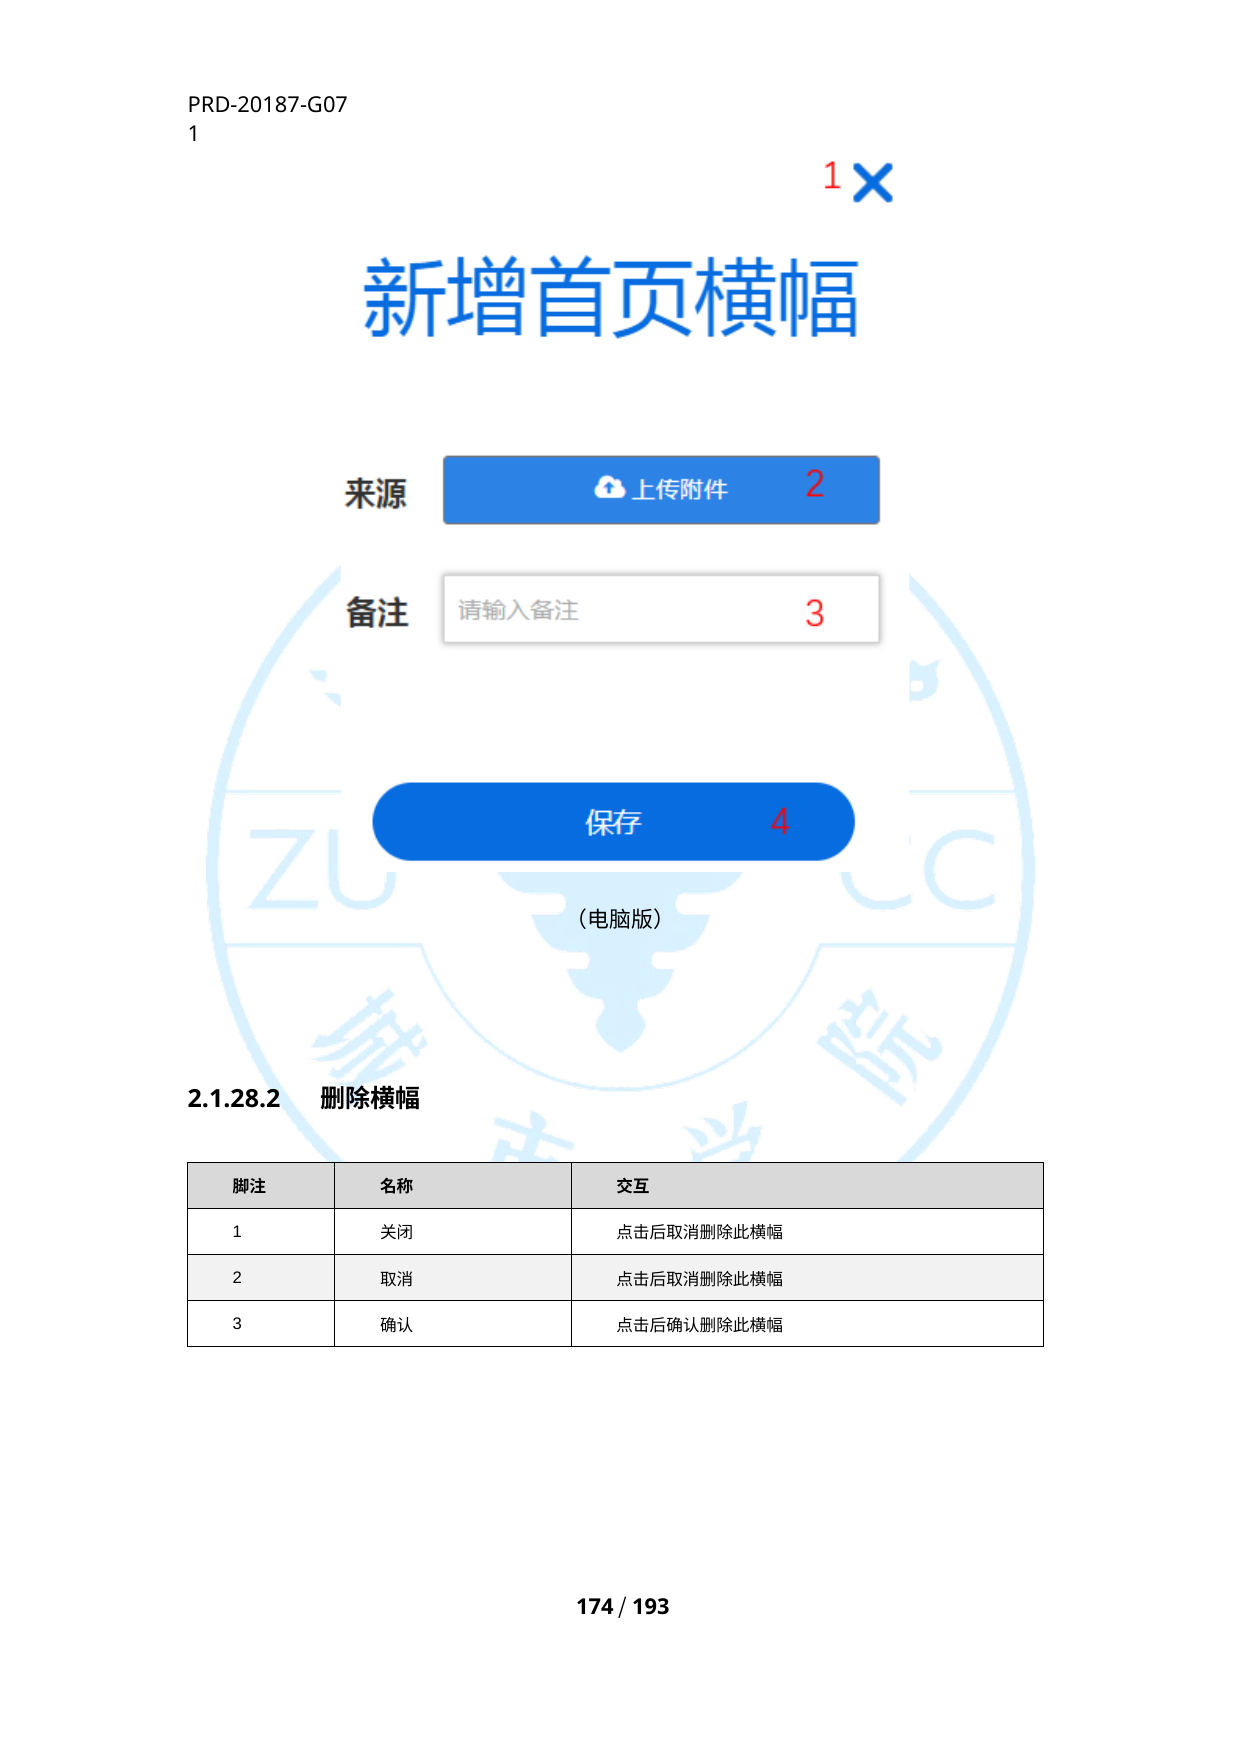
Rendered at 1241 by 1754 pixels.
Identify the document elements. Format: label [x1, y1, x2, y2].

table_cell [572, 1209, 1043, 1254]
table_cell [572, 1301, 1043, 1346]
table_cell [335, 1209, 571, 1254]
table_cell [335, 1255, 571, 1300]
picture [340, 154, 910, 872]
table_cell [335, 1301, 571, 1346]
table_cell [572, 1255, 1043, 1300]
table_cell [188, 1301, 334, 1346]
table_cell [188, 1209, 334, 1254]
table_header [188, 1163, 334, 1208]
table_cell [188, 1255, 334, 1300]
table_header [572, 1163, 1043, 1208]
table_header [335, 1163, 571, 1208]
